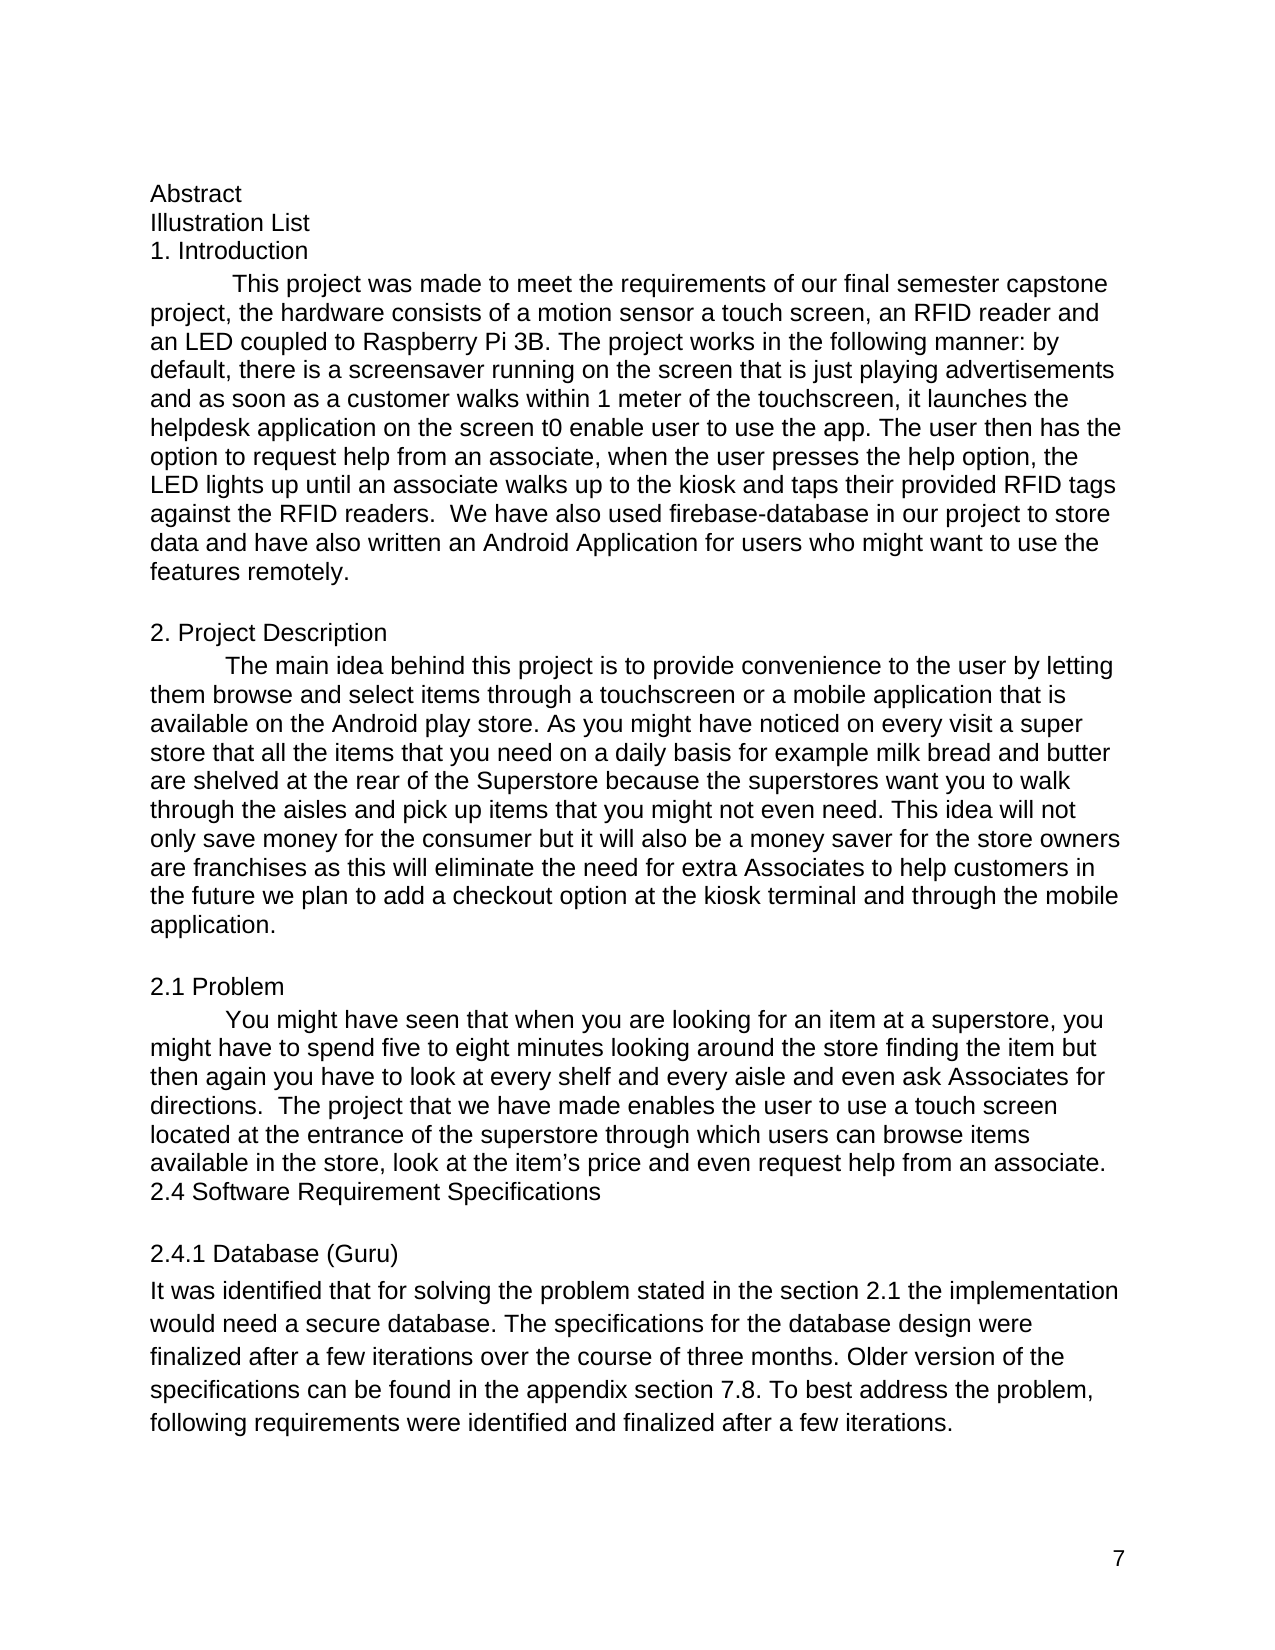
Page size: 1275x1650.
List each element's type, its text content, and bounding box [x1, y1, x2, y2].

text You might have seen that when you are looking for an item at a superstore, you might have to spend five to eight minutes looking around the store finding the item but then again you have to look at every shelf and every aisle and even ask Associates for directions. The project that we have made enables the user to use a touch screen located at the entrance of the superstore through which users can browse items available in the store, look at the item’s price and even request help from an associate. 2.4 Software Requirement Specifications [150, 1004, 1125, 1206]
text It was identified that for solving the problem stated in the section 2.1 the implementation would need a secure database. The specifications for the database design were finalized after a few iterations over the course of three months. Older version of the specifications can be found in the appendix section 7.8. To best address the problem, following requirements were identified and finalized after a few iterations. [150, 1276, 1125, 1437]
text 2.1 Problem [150, 943, 1125, 1000]
text Abstract Illustration List 1. Introduction [150, 150, 1125, 265]
text The main idea behind this project is to provide convenience to the user by letting them browse and select items through a touchscreen or a mobile application that is available on the Android play store. As you might have noticed on every visit a super store that all the items that you need on a daily basis for example milk bread and butter are shelved at the rear of the Superstore because the superstores want you to walk through the aisles and pick up items that you might not even need. This idea will not only save money for the consumer but it will also be a money saver for the store owners are franchises as this will eliminate the need for extra Associates to help customers in the future we plan to add a checkout option at the kiosk terminal and through the mobile application. [150, 651, 1125, 939]
subtitle 2.4.1 Database (Guru) [150, 1239, 1125, 1268]
text 2. Project Description [150, 589, 1125, 647]
text This project was made to meet the requirements of our final semester capstone project, the hardware consists of a motion sensor a touch screen, an RFID reader and an LED coupled to Raspberry Pi 3B. The project works in the following manner: by default, there is a screensaver running on the screen that is just playing advertisements and as soon as a customer walks within 1 meter of the touchscreen, it launches the helpdesk application on the screen t0 enable user to use the app. The user then has the option to request help from an associate, when the user presses the help option, the LED lights up until an associate walks up to the kiosk and taps their provided RFID tags against the RFID readers. We have also used firebase-database in our project to store data and have also written an Android Application for users who might want to use the features remotely. [150, 269, 1125, 585]
